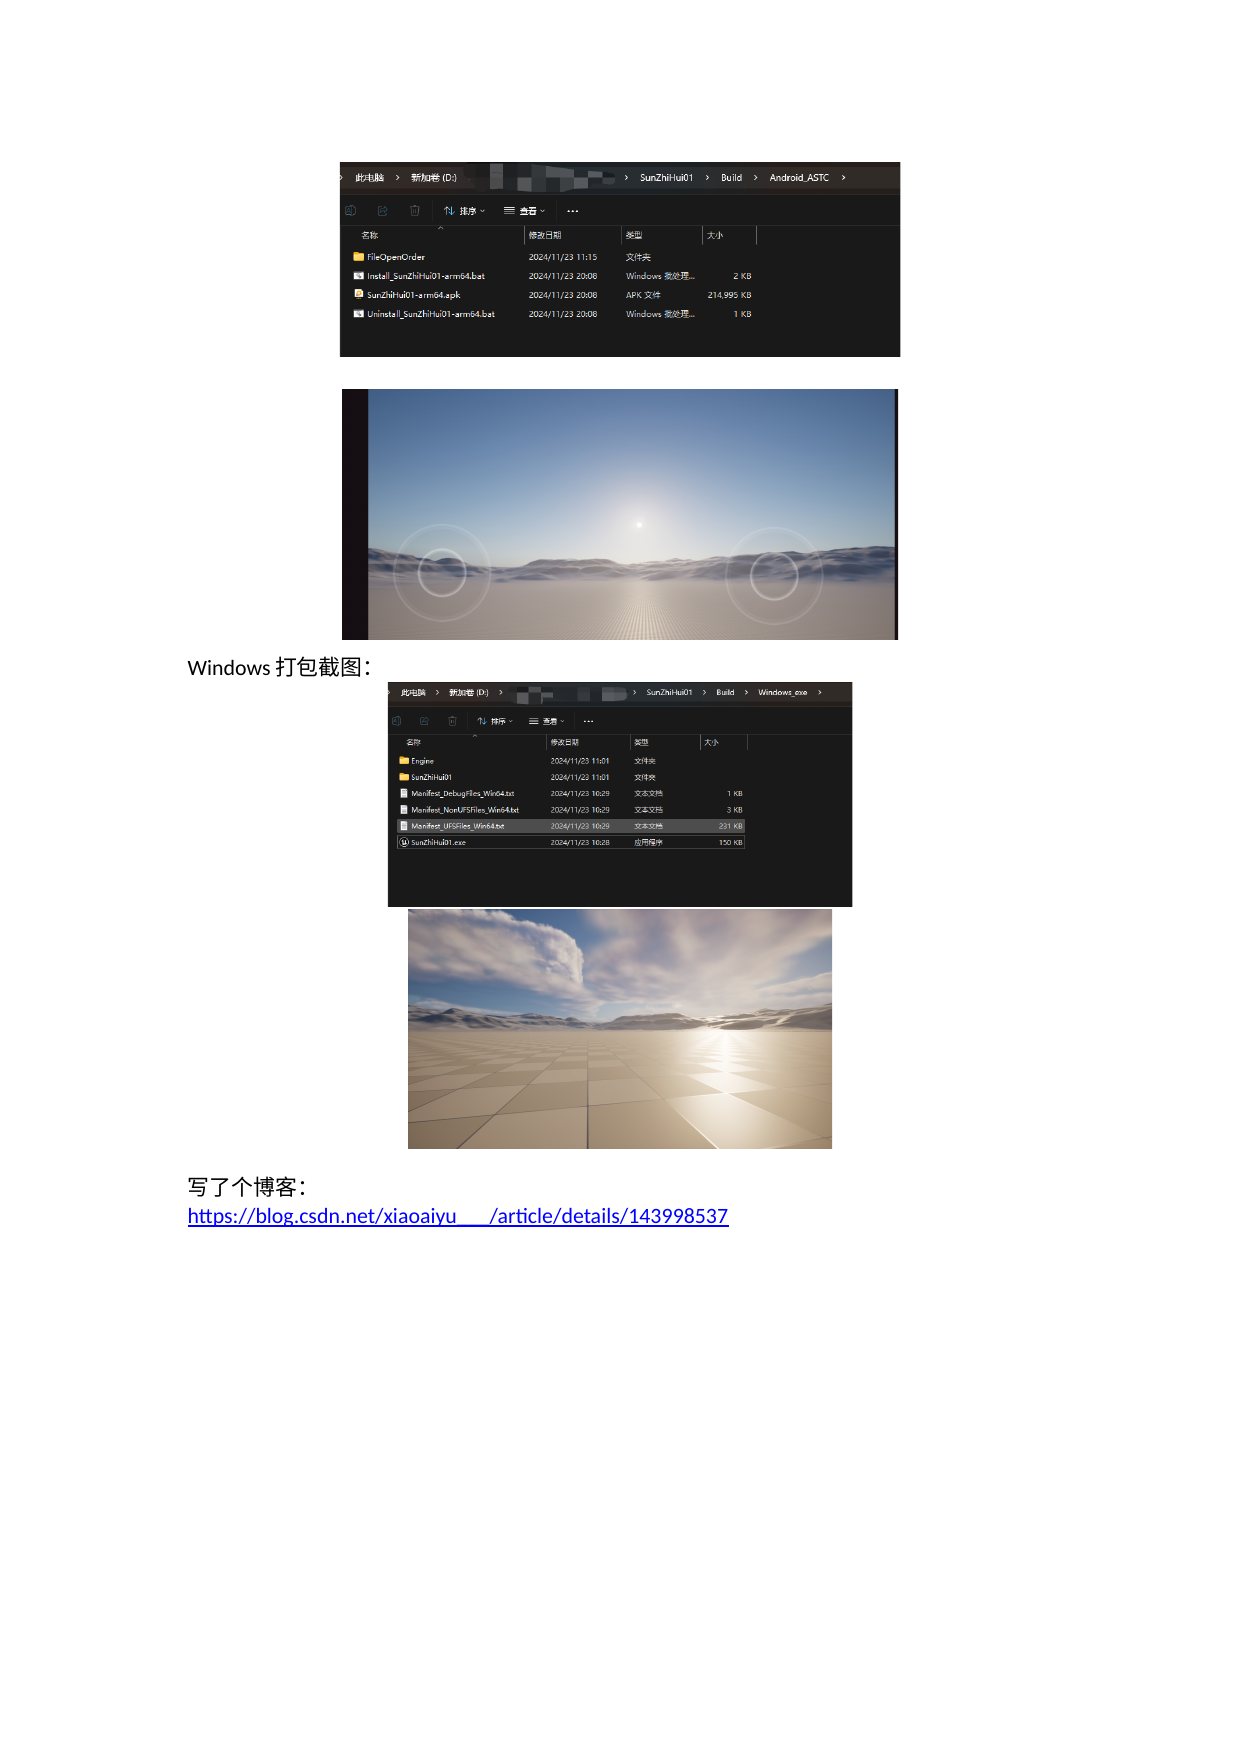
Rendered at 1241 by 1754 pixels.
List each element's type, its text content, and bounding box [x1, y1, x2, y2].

picture [339, 162, 901, 357]
text https://blog.csdn.net/xiaoaiyu___/article/details/143998537 [187, 1202, 1053, 1234]
picture [407, 909, 833, 1149]
picture [342, 389, 899, 640]
text 写了个博客： [187, 1169, 1053, 1202]
text Windows打包截图： [187, 649, 1053, 682]
picture [387, 682, 853, 907]
